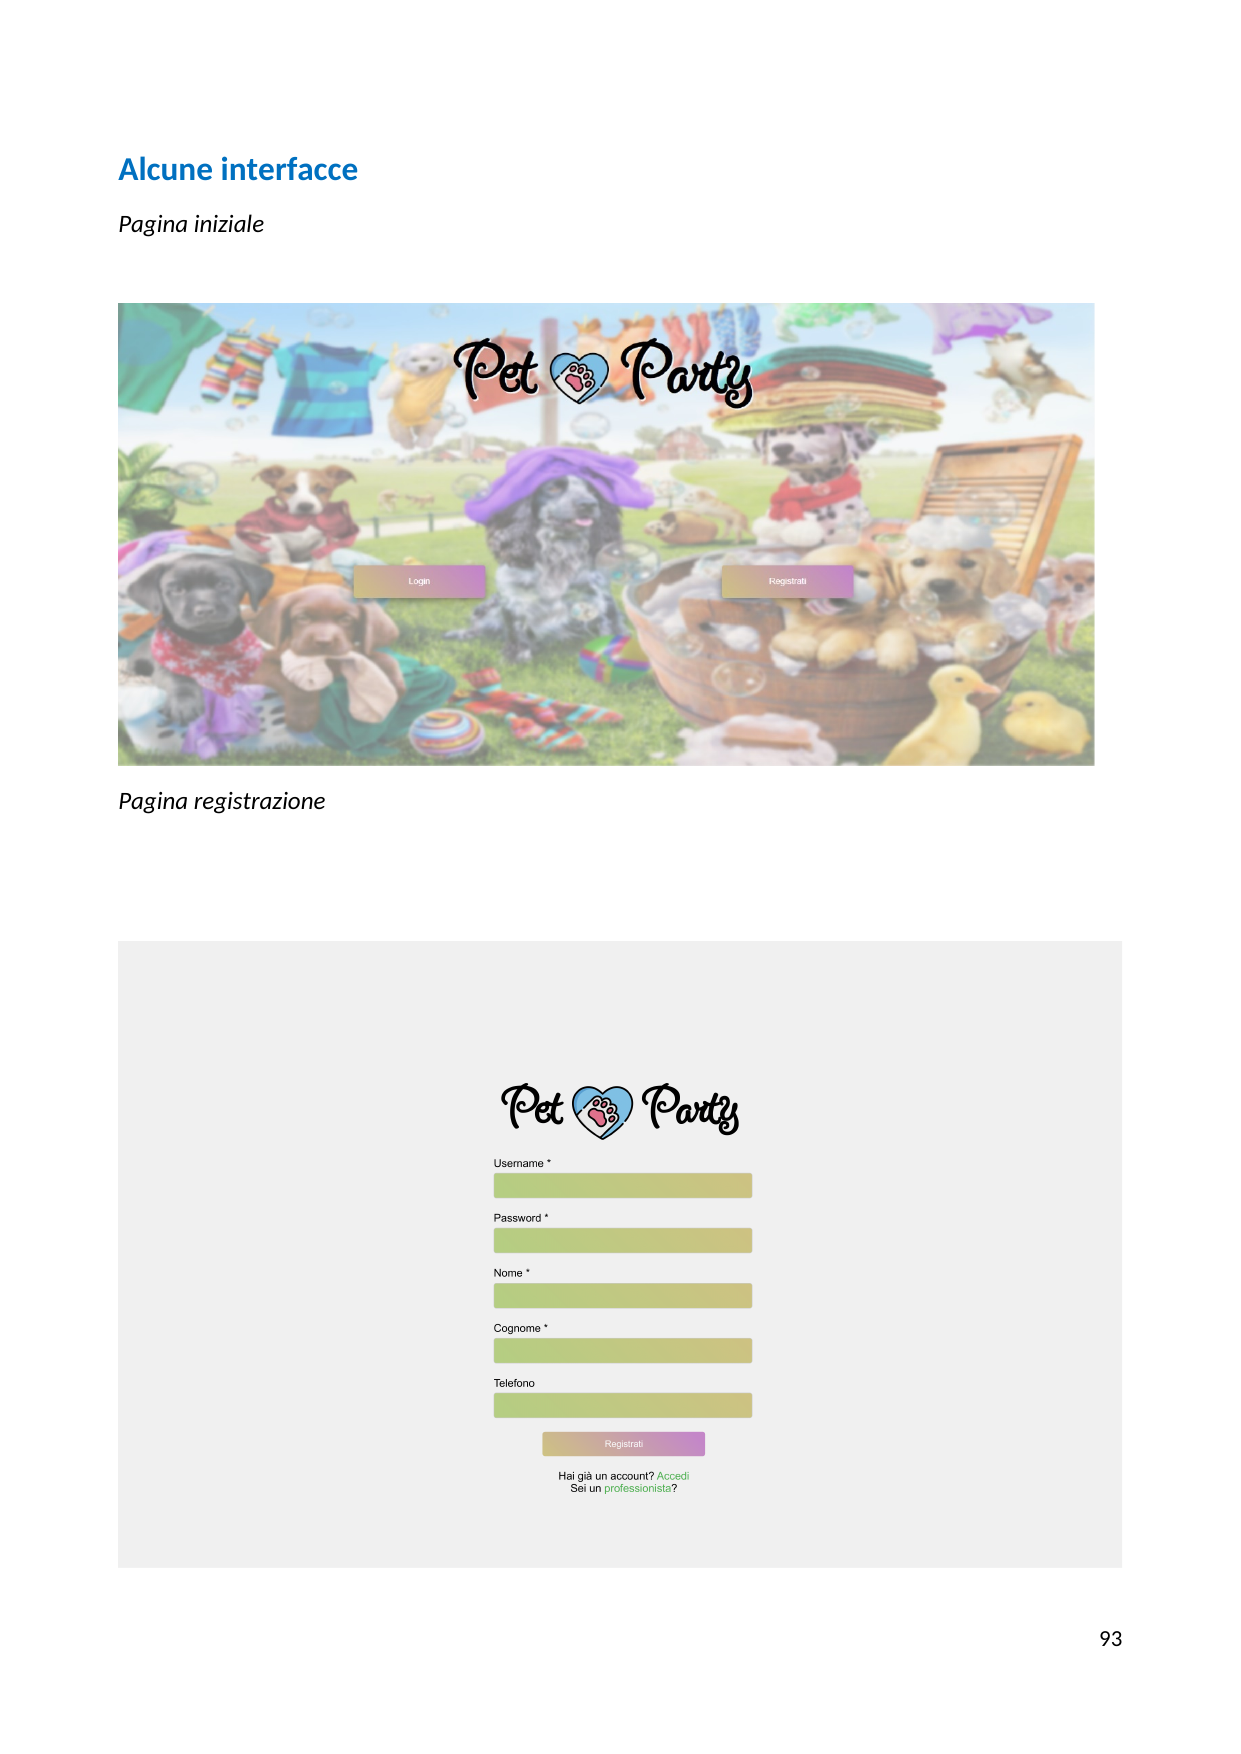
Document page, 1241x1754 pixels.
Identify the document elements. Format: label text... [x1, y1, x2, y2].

text Pagina registrazione [118, 407, 1122, 815]
picture [118, 303, 1095, 766]
picture [118, 941, 1123, 1568]
text Alcune interfacce [118, 148, 1122, 188]
text Pagina iniziale [118, 208, 1122, 239]
